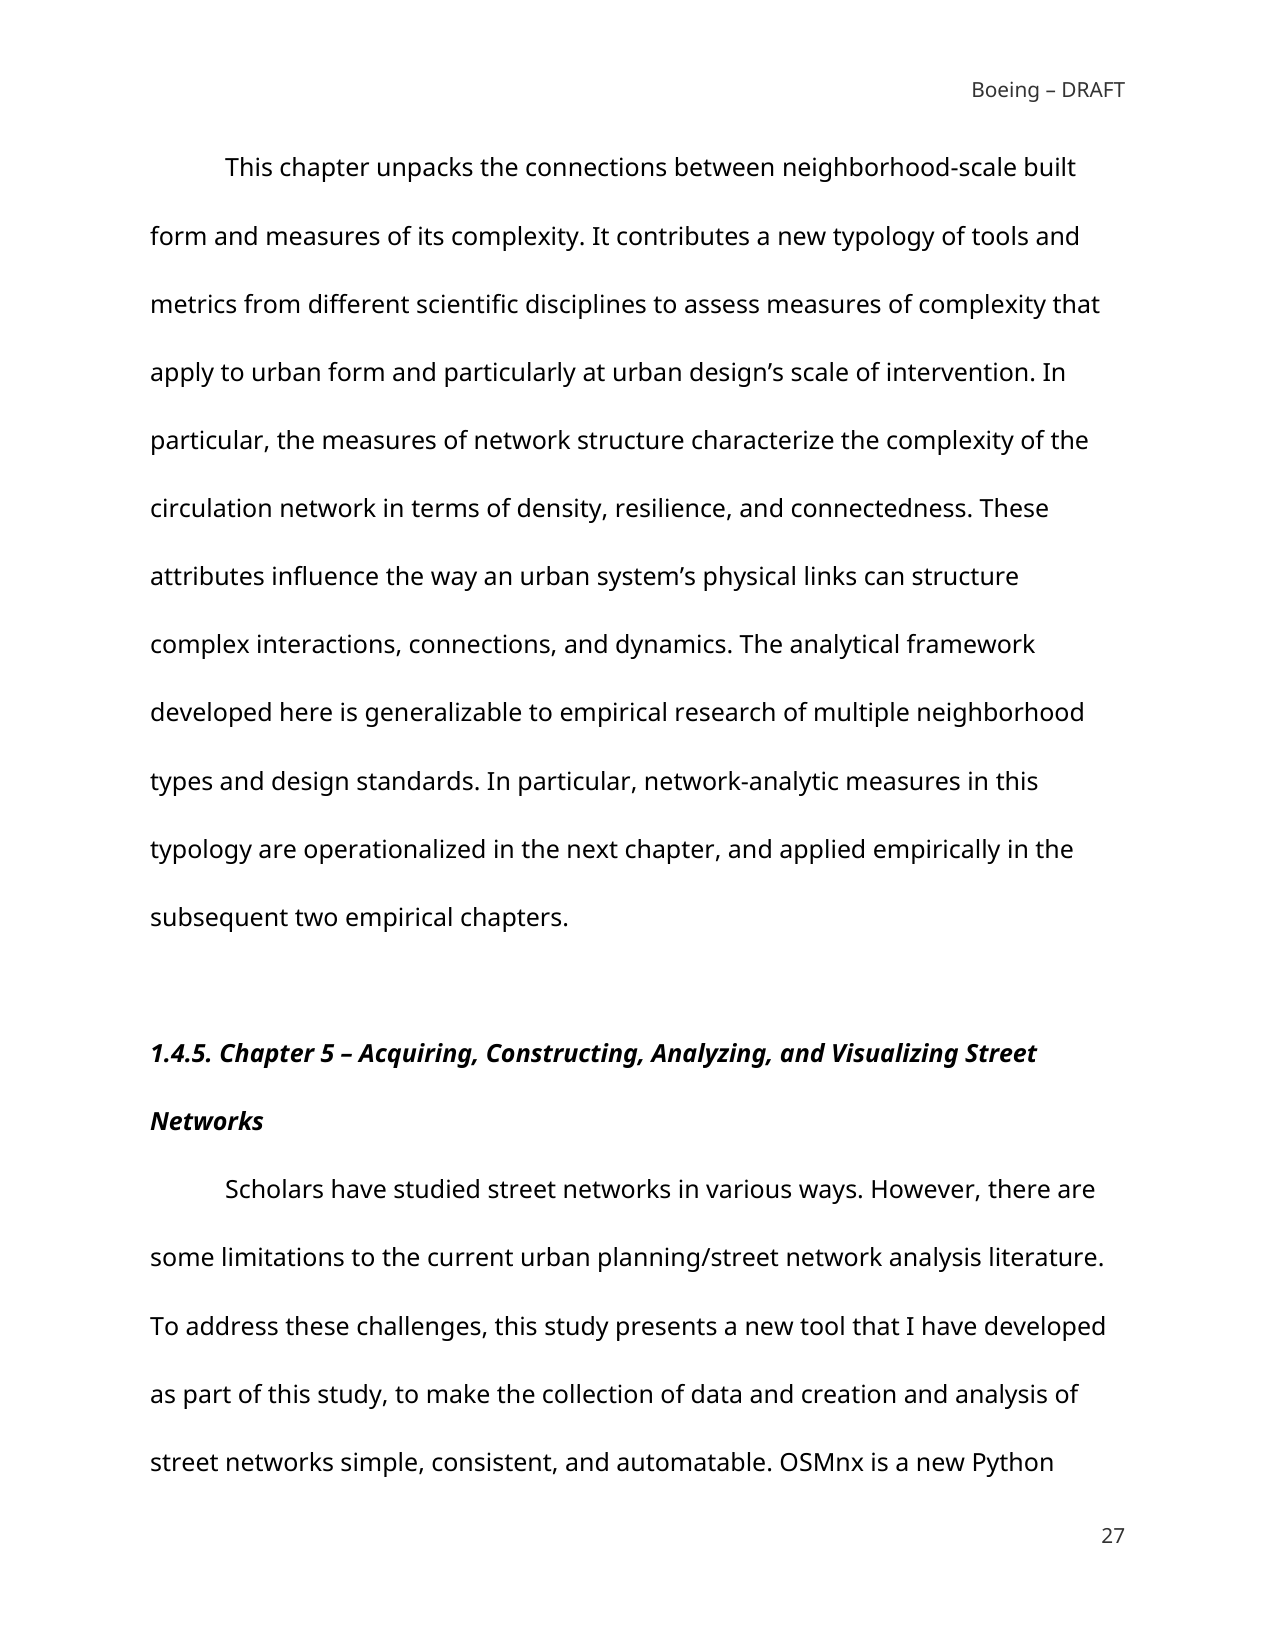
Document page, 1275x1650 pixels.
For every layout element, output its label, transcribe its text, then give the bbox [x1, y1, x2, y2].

text This chapter unpacks the connections between neighborhood-scale built form and measures of its complexity. It contributes a new typology of tools and metrics from different scientific disciplines to assess measures of complexity that apply to urban form and particularly at urban design’s scale of intervention. In particular, the measures of network structure characterize the complexity of the circulation network in terms of density, resilience, and connectedness. These attributes influence the way an urban system’s physical links can structure complex interactions, connections, and dynamics. The analytical framework developed here is generalizable to empirical research of multiple neighborhood types and design standards. In particular, network-analytic measures in this typology are operationalized in the next chapter, and applied empirically in the subsequent two empirical chapters. [150, 150, 1125, 933]
subtitle Chapter 5 – Acquiring, Constructing, Analyzing, and Visualizing Street Networks [150, 1036, 1125, 1138]
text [150, 1172, 1125, 1478]
